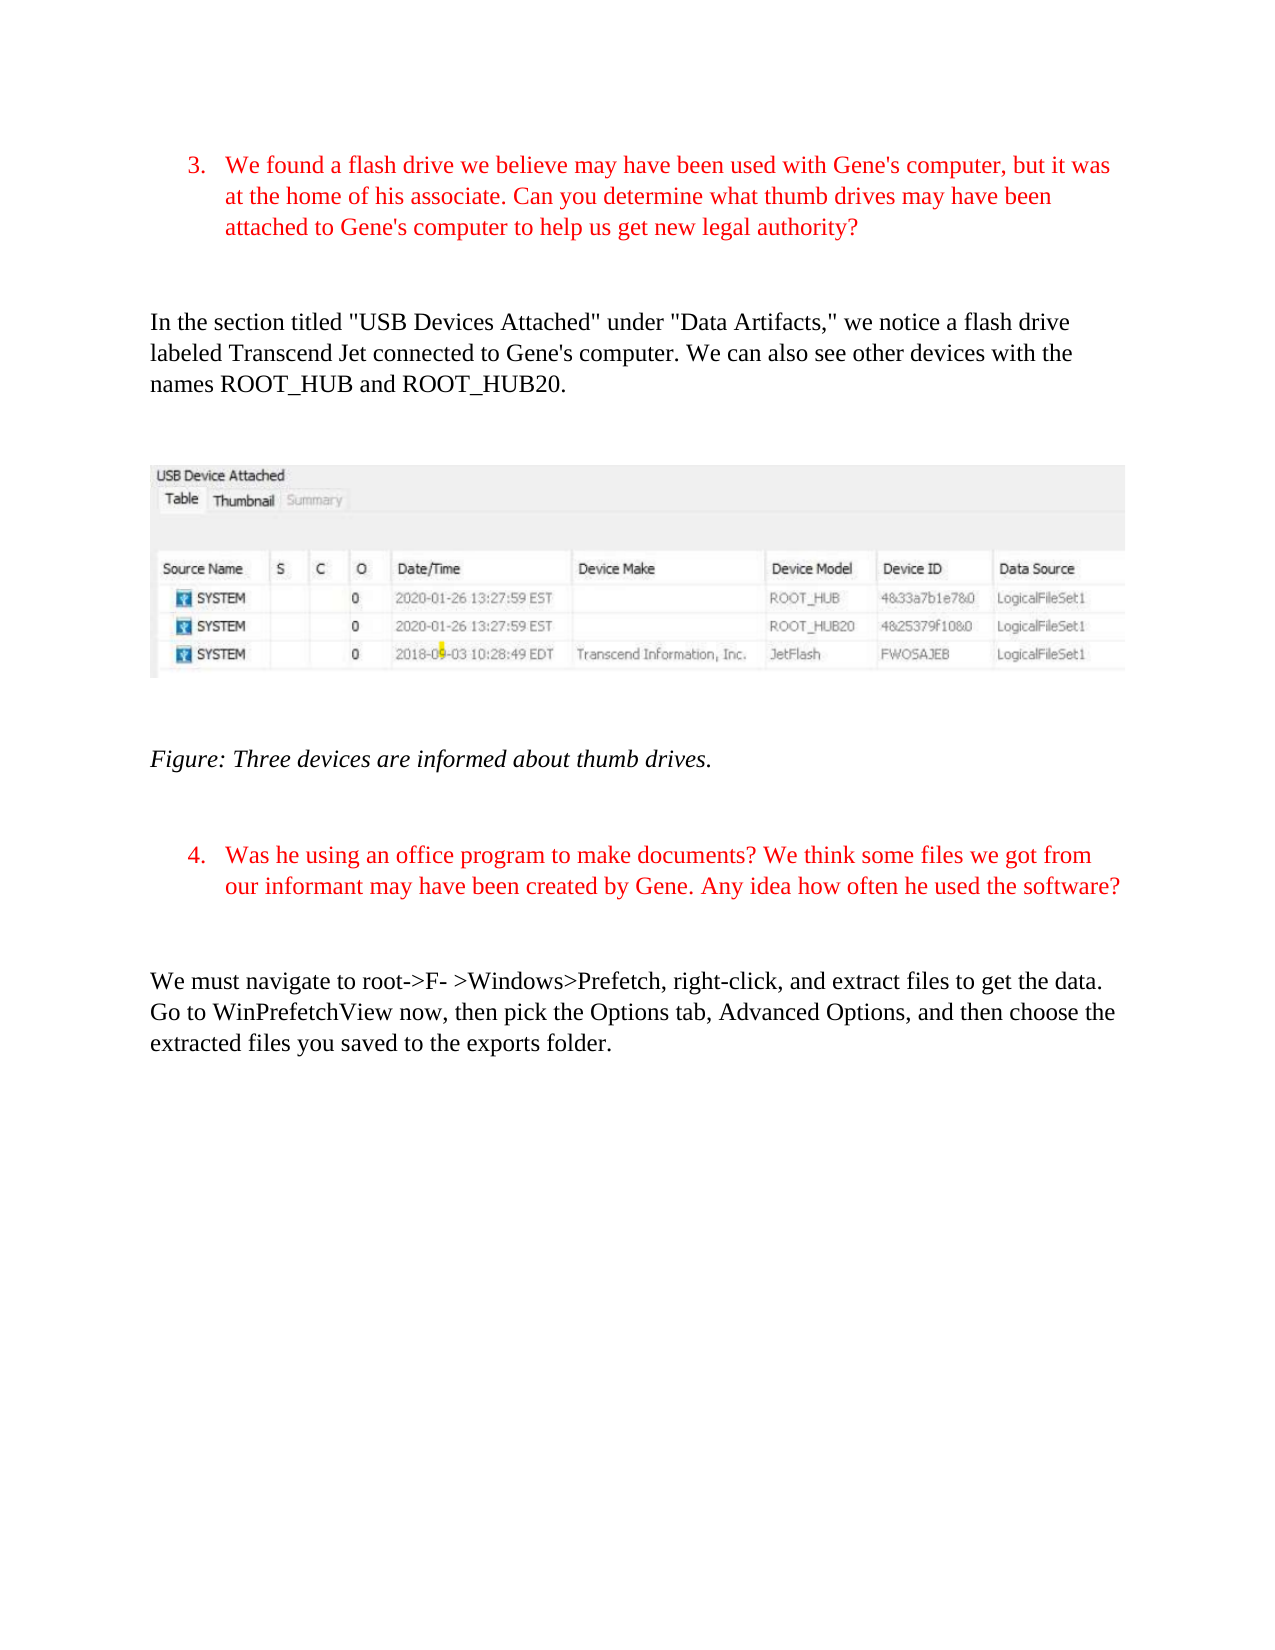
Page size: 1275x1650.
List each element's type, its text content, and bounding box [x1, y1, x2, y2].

text Figure: Three devices are informed about thumb drives. [150, 744, 1125, 773]
list Was he using an office program to make documents? We think some files we got from our informant may have been created by Gene. Any idea how often he used the software? [187, 840, 1125, 900]
text We must navigate to root->F- >Windows>Prefetch, right-click, and extract files to get the data. Go to WinPrefetchView now, then pick the Options tab, Advanced Options, and then choose the extracted files you saved to the exports folder. [150, 966, 1125, 1057]
text In the section titled "USB Devices Attached" under "Data Artifacts," we notice a flash drive labeled Transcend Jet connected to Gene's computer. We can also see other devices with the names ROOT_HUB and ROOT_HUB20. [150, 307, 1125, 398]
picture [150, 465, 1125, 678]
list We found a flash drive we believe may have been used with Gene's computer, but it was at the home of his associate. Can you determine what thumb drives may have been attached to Gene's computer to help us get new legal authority? [187, 150, 1125, 241]
